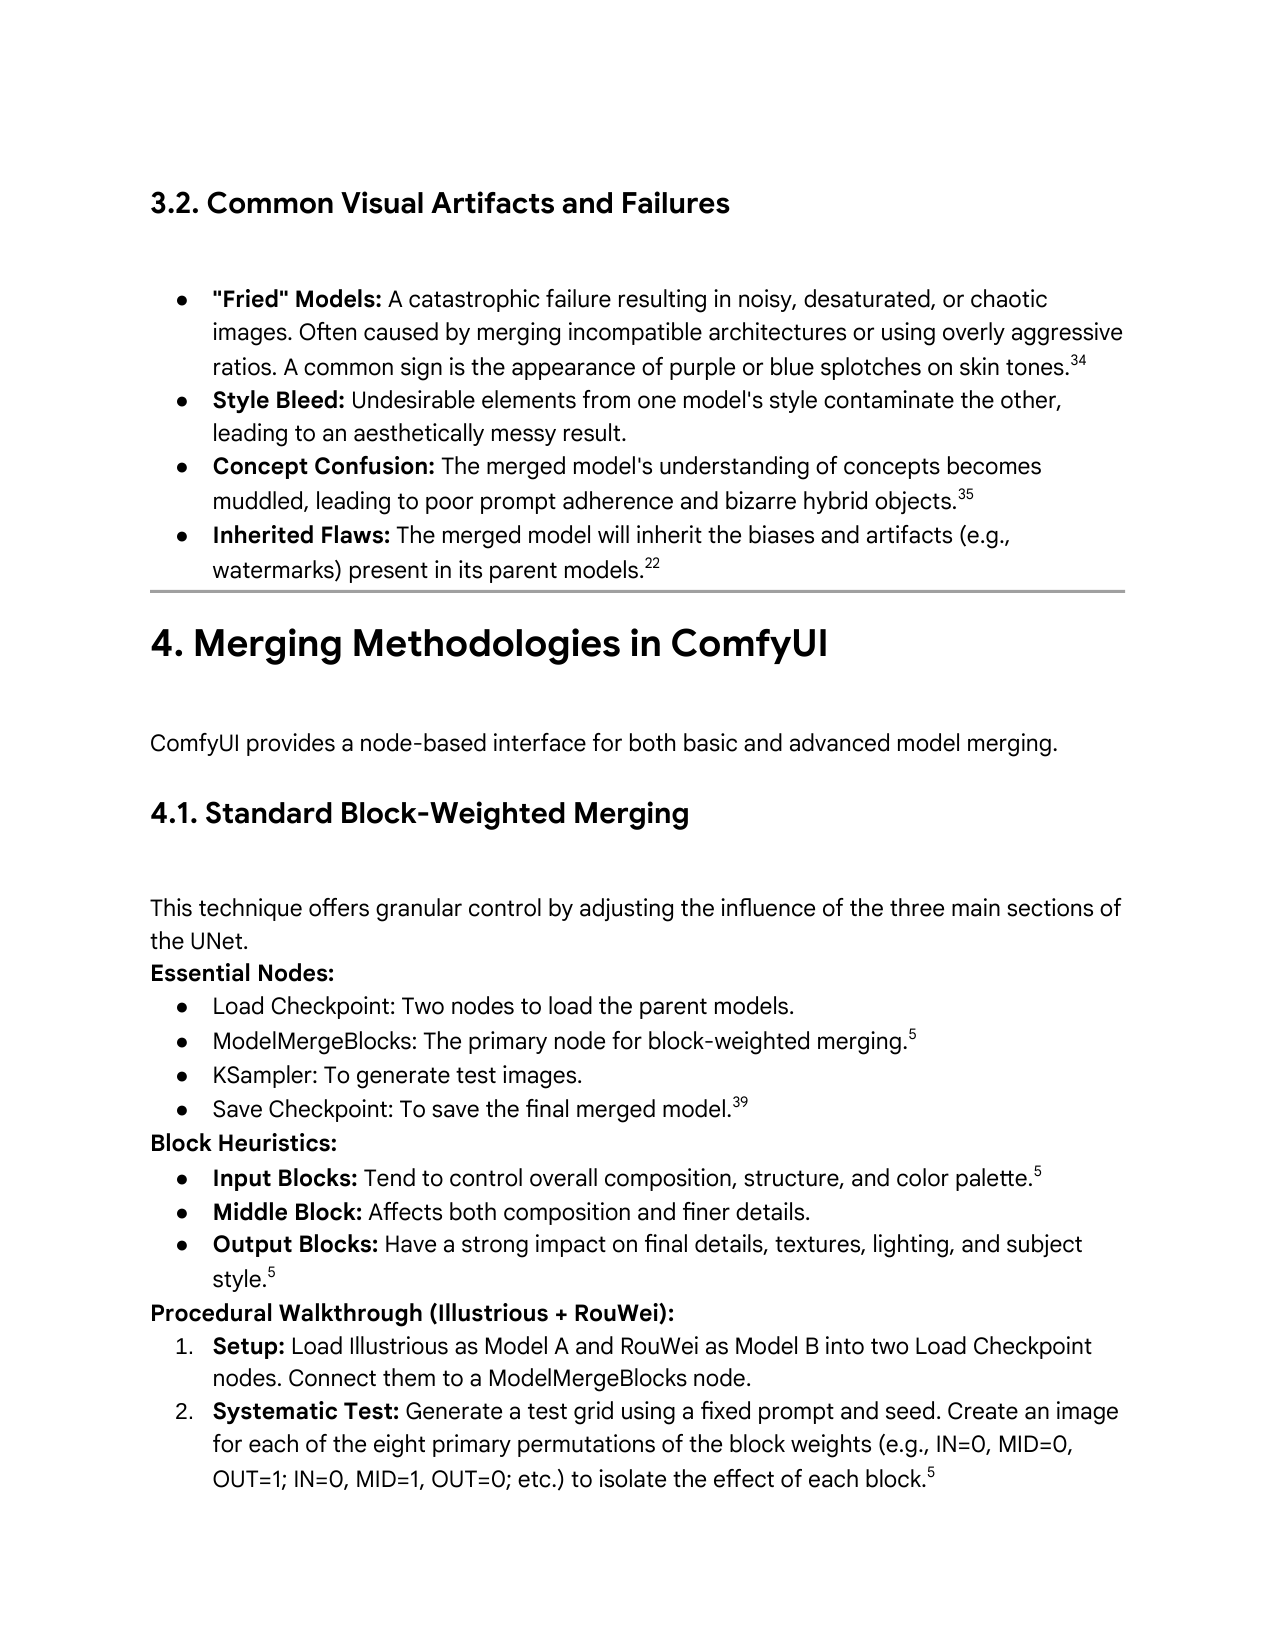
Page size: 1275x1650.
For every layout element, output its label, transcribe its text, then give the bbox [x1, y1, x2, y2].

list Setup: Load Illustrious as Model A and RouWei as Model B into two Load Checkpoint nodes. Connect them to a ModelMergeBlocks node. [175, 1332, 1125, 1393]
text ComfyUI provides a node-based interface for both basic and advanced model merging. [150, 729, 1125, 758]
list KSampler: To generate test images. [175, 1061, 1125, 1089]
text This technique offers granular control by adjusting the influence of the three main sections of the UNet. [150, 894, 1125, 956]
list Systematic Test: Generate a test grid using a fixed prompt and seed. Create an image for each of the eight primary permutations of the block weights (e.g., IN=0, MID=0, OUT=1; IN=0, MID=1, OUT=0; etc.) to isolate the effect of each block.5 [175, 1397, 1125, 1494]
list Output Blocks: Have a strong impact on final details, textures, lighting, and subject style.5 [175, 1230, 1125, 1295]
subtitle 4.1. Standard Block-Weighted Merging [150, 795, 1125, 831]
list Save Checkpoint: To save the final merged model.39 [175, 1093, 1125, 1125]
subtitle 3.2. Common Visual Artifacts and Failures [150, 186, 1125, 222]
list Input Blocks: Tend to control overall composition, structure, and color palette.5 [175, 1162, 1125, 1193]
text Essential Nodes: [150, 960, 1125, 988]
list Style Bleed: Undesirable elements from one model's style contaminate the other, leading to an aesthetically messy result. [175, 387, 1125, 448]
list Inherited Flaws: The merged model will inherit the biases and artifacts (e.g., watermarks) present in its parent models.22 [175, 521, 1125, 585]
text Procedural Walkthrough (Illustrious + RouWei): [150, 1299, 1125, 1328]
list Load Checkpoint: Two nodes to load the parent models. [175, 992, 1125, 1021]
list Concept Confusion: The merged model's understanding of concepts becomes muddled, leading to poor prompt adherence and bizarre hybrid objects.35 [175, 452, 1125, 517]
list ModelMergeBlocks: The primary node for block-weighted merging.5 [175, 1025, 1125, 1056]
text Block Heuristics: [150, 1129, 1125, 1158]
subtitle 4. Merging Methodologies in ComfyUI [150, 620, 1125, 667]
list Middle Block: Affects both composition and finer details. [175, 1198, 1125, 1226]
list "Fried" Models: A catastrophic failure resulting in noisy, desaturated, or chaotic images. Often caused by merging incompatible architectures or using overly aggressive ratios. A common sign is the appearance of purple or blue splotches on skin tones.34 [175, 285, 1125, 382]
